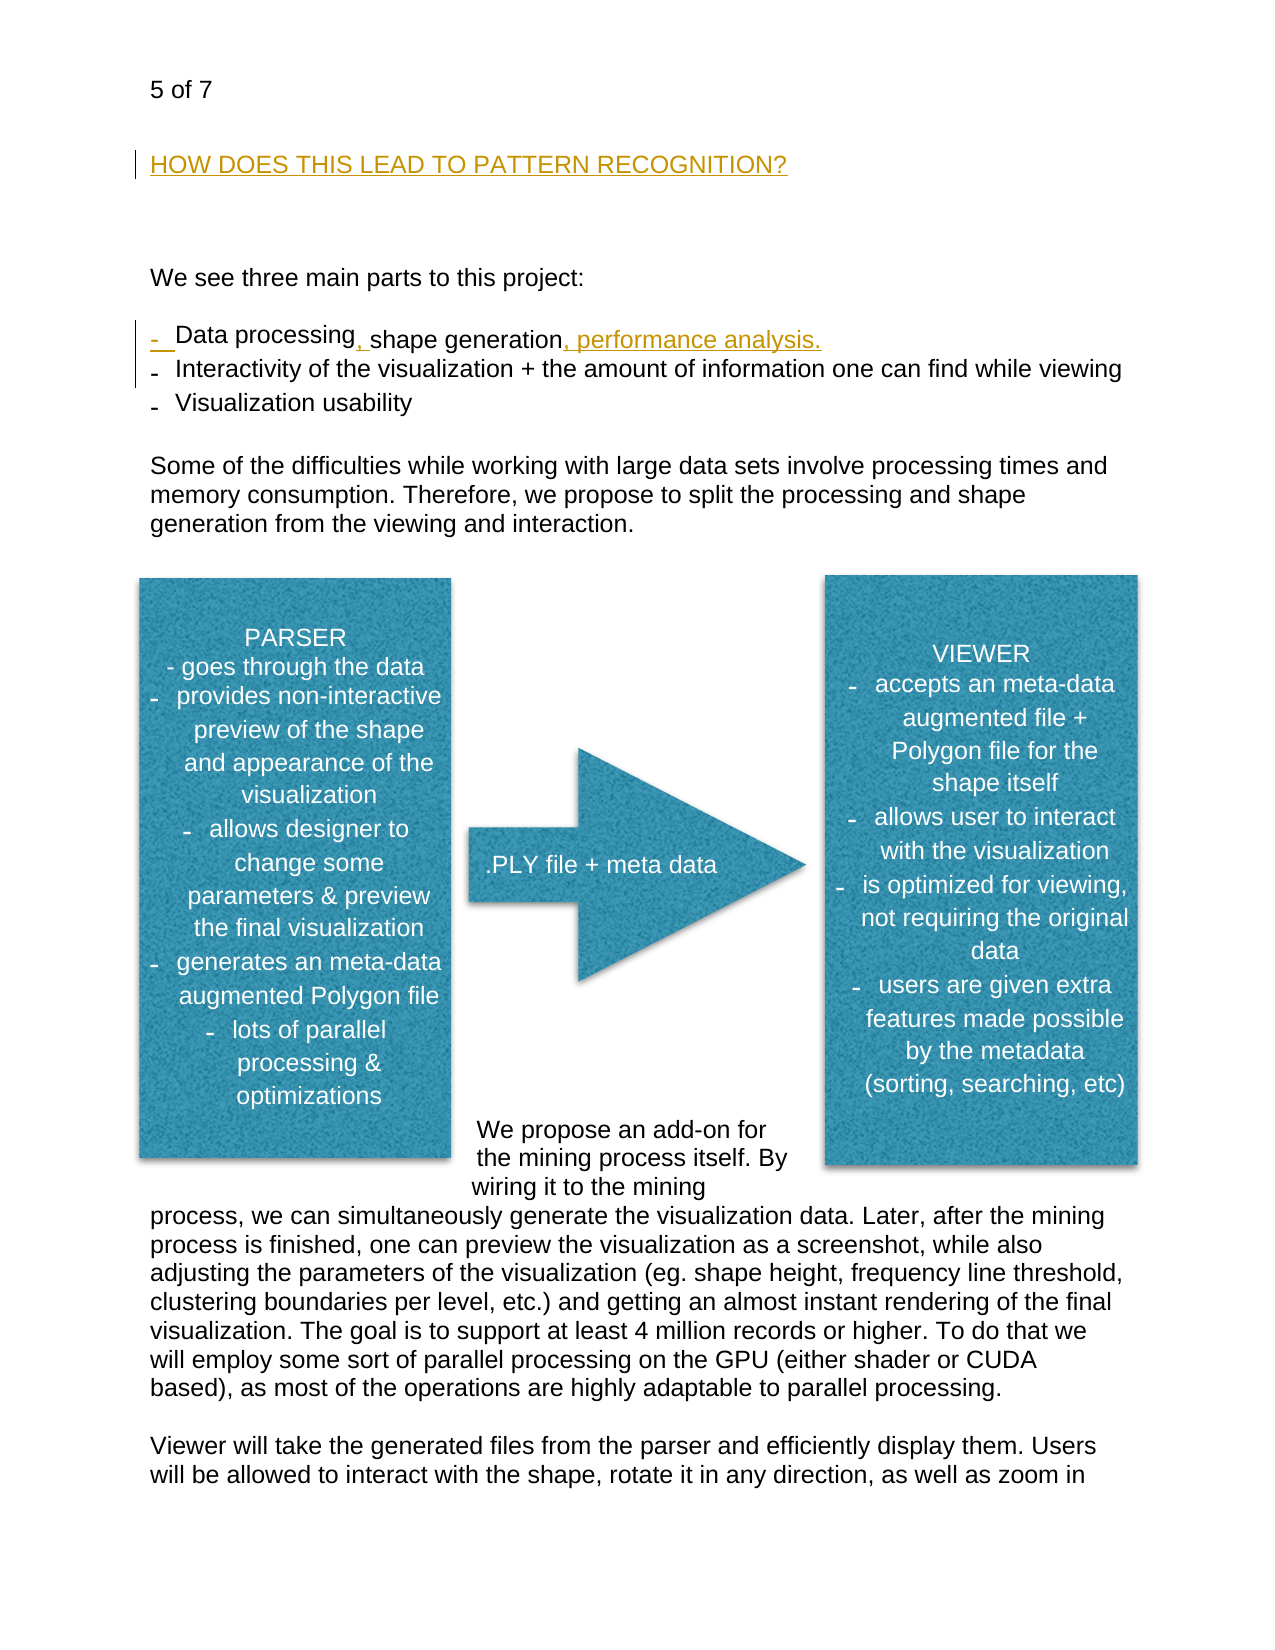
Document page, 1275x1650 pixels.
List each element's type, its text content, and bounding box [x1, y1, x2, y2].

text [150, 1431, 1125, 1488]
text We propose an add-on for the mining process itself. By wiring it to the mining process, we can simultaneously generate the visualization data. Later, after the mining process is finished, one can preview the visualization as a screenshot, while also adjusting the parameters of the visualization (eg. shape height, frequency line threshold, clustering boundaries per level, etc.) and getting an almost instant rendering of the final visualization. The goal is to support at least 4 million records or higher. To do that we will employ some sort of parallel processing on the GPU (either shader or CUDA based), as most of the operations are highly adaptable to parallel processing. [150, 1115, 1125, 1402]
text Some of the difficulties while working with large data sets involve processing times and memory consumption. Therefore, we propose to split the processing and shape generation from the viewing and interaction. [150, 451, 1125, 537]
picture [468, 747, 807, 982]
list Data processingshape generation [150, 320, 1125, 354]
list Visualization usability [150, 388, 1125, 422]
picture [139, 578, 452, 1158]
picture [825, 575, 1138, 1165]
text We see three main parts to this project: [150, 263, 1125, 291]
list Interactivity of the visualization + the amount of information one can find while viewing [150, 354, 1125, 388]
